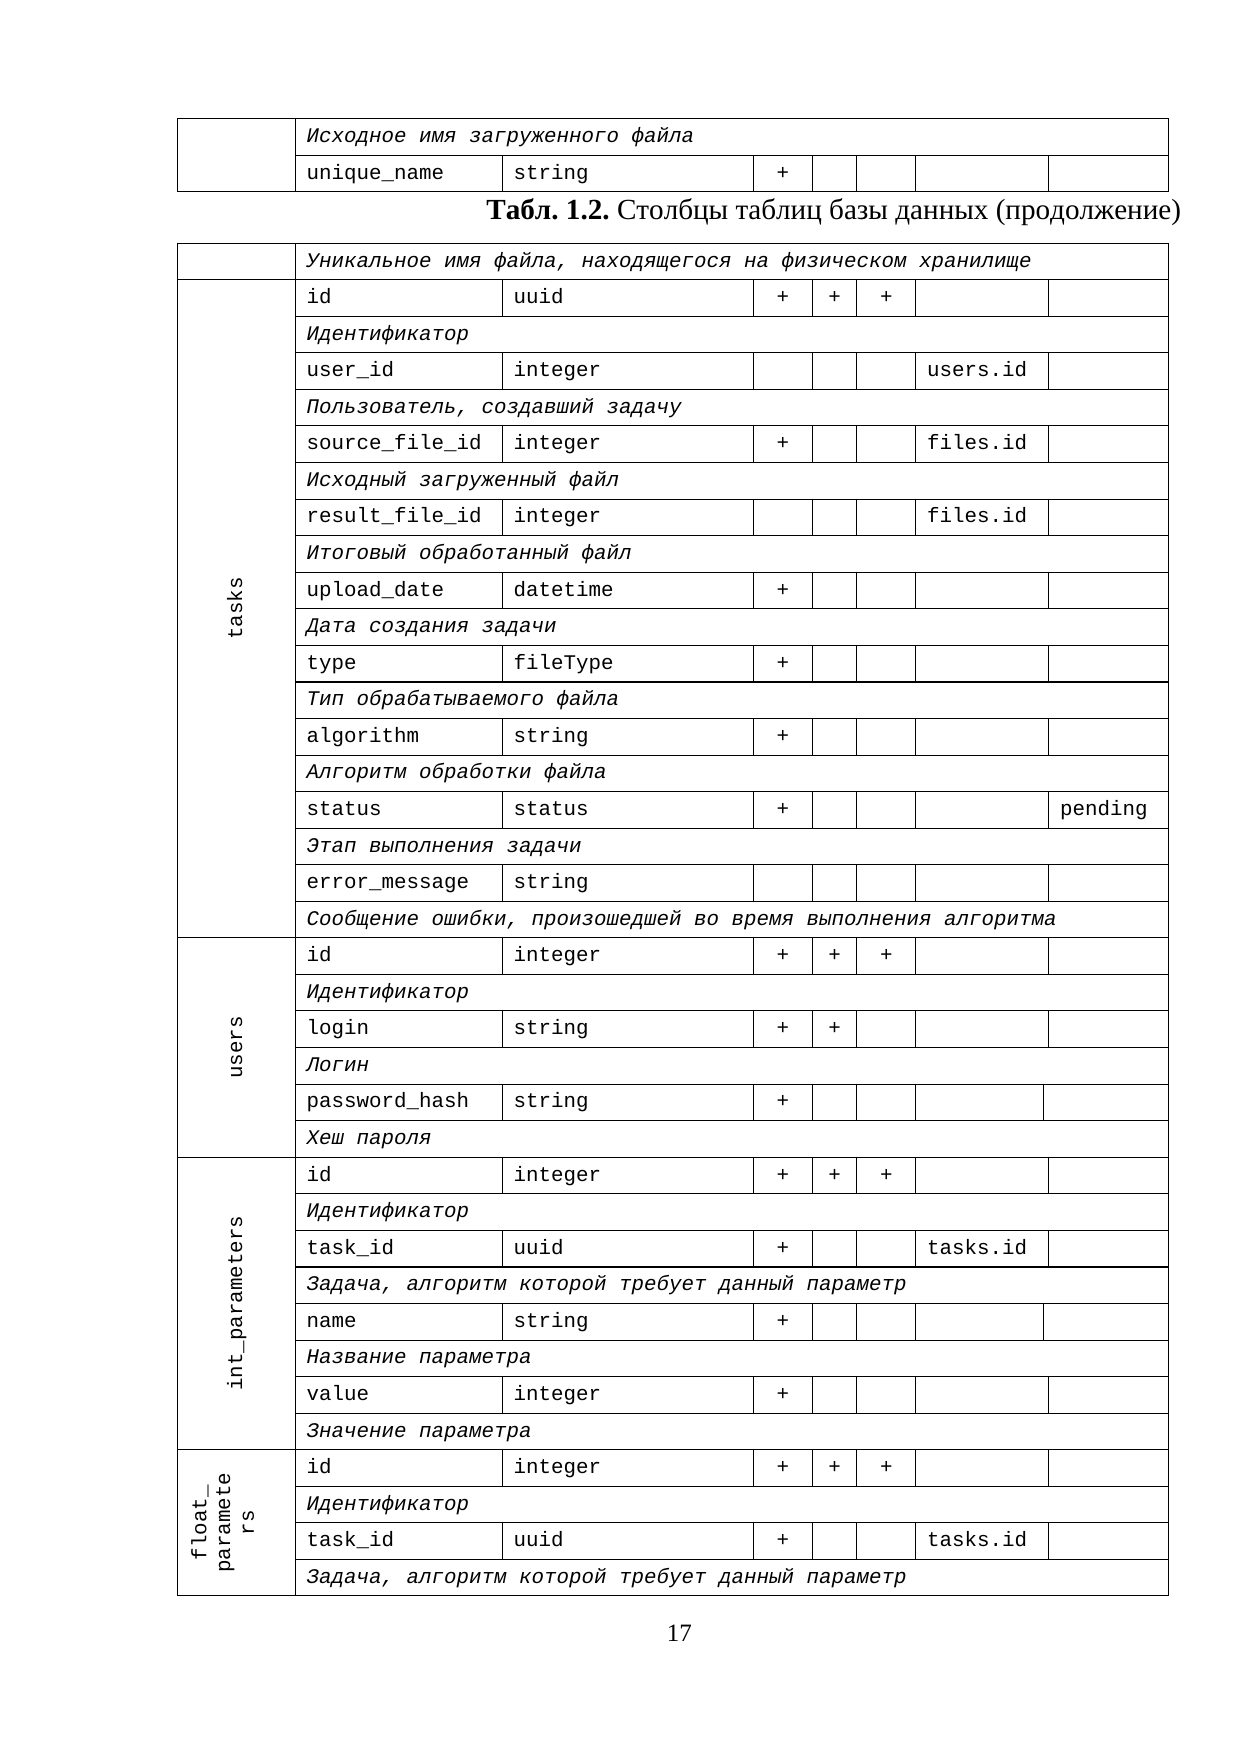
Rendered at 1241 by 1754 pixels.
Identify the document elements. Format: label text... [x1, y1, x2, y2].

table_cell [813, 792, 856, 828]
table_cell id [296, 280, 502, 316]
table_cell [857, 156, 915, 191]
table_cell [857, 1231, 915, 1266]
table_cell + [813, 1158, 856, 1193]
table_cell [813, 156, 856, 191]
table_cell [916, 280, 1048, 316]
table_cell task_id [296, 1523, 502, 1559]
table_cell [1049, 1450, 1168, 1486]
table_cell [813, 865, 856, 901]
table_cell [857, 1304, 915, 1339]
table_cell integer [503, 353, 753, 389]
table_cell [857, 646, 915, 681]
table_cell pending [1049, 792, 1168, 828]
table_cell string [503, 1304, 753, 1339]
table_cell Итоговый обработанный файл [296, 536, 1168, 572]
table_cell Логин [296, 1048, 1168, 1083]
table_cell [916, 865, 1048, 901]
table_cell result_file_id [296, 500, 502, 535]
table_cell string [503, 719, 753, 754]
table_cell upload_date [296, 573, 502, 608]
table_cell password_hash [296, 1085, 502, 1120]
table_cell [813, 1231, 856, 1266]
table_cell integer [503, 1450, 753, 1486]
table_cell + [754, 1450, 812, 1486]
table_cell + [813, 280, 856, 316]
table_cell + [754, 573, 812, 608]
table_cell [813, 1523, 856, 1559]
table_cell + [754, 719, 812, 754]
table_cell Идентификатор [296, 975, 1168, 1010]
table_cell + [857, 1450, 915, 1486]
table_cell user_id [296, 353, 502, 389]
table_cell uuid [503, 1231, 753, 1266]
table_cell type [296, 646, 502, 681]
table_cell datetime [503, 573, 753, 608]
table_cell [857, 1523, 915, 1559]
table_cell integer [503, 426, 753, 462]
table_cell [813, 353, 856, 389]
table_cell [916, 573, 1048, 608]
table_cell [857, 500, 915, 535]
table_cell [1049, 1158, 1168, 1193]
table_cell [1049, 1011, 1168, 1047]
table_cell [857, 353, 915, 389]
table_cell value [296, 1377, 502, 1413]
table_cell Дата создания задачи [296, 609, 1168, 645]
table_cell Значение параметра [296, 1414, 1168, 1449]
table_cell users.id [916, 353, 1048, 389]
table_cell + [813, 1011, 856, 1047]
table_cell + [754, 1523, 812, 1559]
table_cell [813, 646, 856, 681]
table_cell integer [503, 1377, 753, 1413]
table_cell name [296, 1304, 502, 1339]
table_cell [916, 1450, 1048, 1486]
table_cell fileType [503, 646, 753, 681]
table_cell [857, 719, 915, 754]
table_cell [754, 500, 812, 535]
table_cell Исходное имя загруженного файла [296, 119, 1168, 155]
table_cell + [754, 1231, 812, 1266]
table_cell tasks.id [916, 1523, 1048, 1559]
table_cell Идентификатор [296, 1487, 1168, 1522]
table_cell [857, 1377, 915, 1413]
table_cell [916, 156, 1048, 191]
table_cell + [754, 792, 812, 828]
table_cell [916, 938, 1048, 974]
table_cell source_file_id [296, 426, 502, 462]
table_cell [1049, 426, 1168, 462]
table_cell [1049, 865, 1168, 901]
table_cell [1049, 280, 1168, 316]
table_cell [813, 500, 856, 535]
table_cell Алгоритм обработки файла [296, 756, 1168, 791]
table_cell id [296, 1158, 502, 1193]
table_cell + [857, 280, 915, 316]
table_cell + [813, 938, 856, 974]
table_cell [754, 353, 812, 389]
table_cell + [754, 1085, 812, 1120]
table_cell [1049, 500, 1168, 535]
table_cell [1049, 646, 1168, 681]
table_cell + [754, 156, 812, 191]
table_cell + [754, 426, 812, 462]
table_cell uuid [503, 1523, 753, 1559]
table_cell [916, 1304, 1043, 1339]
table_cell [857, 426, 915, 462]
table_cell [857, 792, 915, 828]
table_cell [813, 573, 856, 608]
table_cell Название параметра [296, 1341, 1168, 1376]
table_cell Идентификатор [296, 317, 1168, 352]
table_cell algorithm [296, 719, 502, 754]
table_cell Исходный загруженный файл [296, 463, 1168, 498]
table_cell [813, 719, 856, 754]
table_cell Хеш пароля [296, 1121, 1168, 1157]
table_cell status [503, 792, 753, 828]
table_cell uuid [503, 280, 753, 316]
table_cell [857, 573, 915, 608]
table_cell + [754, 280, 812, 316]
table_cell [1044, 1085, 1168, 1120]
table_cell [1049, 1231, 1168, 1266]
table_cell files.id [916, 500, 1048, 535]
table_cell [813, 1304, 856, 1339]
table_cell integer [503, 1158, 753, 1193]
table_cell + [857, 1158, 915, 1193]
table_cell [1049, 353, 1168, 389]
table_cell + [754, 1158, 812, 1193]
table_cell login [296, 1011, 502, 1047]
table_cell string [503, 1011, 753, 1047]
table_cell task_id [296, 1231, 502, 1266]
table_cell [916, 1085, 1043, 1120]
table_cell [1049, 1523, 1168, 1559]
table_cell [813, 426, 856, 462]
table_cell + [754, 1011, 812, 1047]
table_cell Тип обрабатываемого файла [296, 683, 1168, 718]
table_cell Идентификатор [296, 1194, 1168, 1230]
table_cell Этап выполнения задачи [296, 829, 1168, 864]
table_cell [916, 1377, 1048, 1413]
table_cell error_message [296, 865, 502, 901]
table_cell [916, 1158, 1048, 1193]
table_cell [1049, 938, 1168, 974]
table_cell + [754, 1304, 812, 1339]
table_cell integer [503, 500, 753, 535]
table_cell [813, 1377, 856, 1413]
table_cell Пользователь, создавший задачу [296, 390, 1168, 425]
table_cell users [178, 938, 295, 1157]
table_cell [754, 865, 812, 901]
table_header Уникальное имя файла, находящегося на физическом хранилище [296, 244, 1168, 279]
table_cell [857, 1011, 915, 1047]
table_cell + [857, 938, 915, 974]
table_cell unique_name [296, 156, 502, 191]
table_cell [1049, 573, 1168, 608]
table_cell [1044, 1304, 1168, 1339]
table_cell [1049, 719, 1168, 754]
table_cell [916, 719, 1048, 754]
table_cell + [754, 646, 812, 681]
table_cell string [503, 156, 753, 191]
table_cell [813, 1085, 856, 1120]
table_cell string [503, 1085, 753, 1120]
table_cell string [503, 865, 753, 901]
table_cell integer [503, 938, 753, 974]
table_cell id [296, 1450, 502, 1486]
table_cell id [296, 938, 502, 974]
table_cell Сообщение ошибки, произошедшей во время выполнения алгоритма [296, 902, 1168, 937]
table_cell Задача, алгоритм которой требует данный параметр [296, 1268, 1168, 1303]
table_cell float_ parameters [178, 1450, 295, 1595]
table_header [178, 244, 295, 279]
table_cell + [754, 938, 812, 974]
table_cell files.id [916, 426, 1048, 462]
text Табл. 1.2. Столбцы таблиц базы данных (продолжение) [177, 192, 1181, 226]
table_cell [916, 1011, 1048, 1047]
table_cell [1049, 156, 1168, 191]
table_cell status [296, 792, 502, 828]
table_cell [1049, 1377, 1168, 1413]
table_cell int_parameters [178, 1158, 295, 1449]
table_cell [916, 792, 1048, 828]
table_cell [857, 1085, 915, 1120]
table_cell + [813, 1450, 856, 1486]
table_cell tasks.id [916, 1231, 1048, 1266]
table_cell Задача, алгоритм которой требует данный параметр [296, 1560, 1168, 1595]
table_cell [857, 865, 915, 901]
table_cell [916, 646, 1048, 681]
table_cell tasks [178, 280, 295, 937]
table_cell + [754, 1377, 812, 1413]
